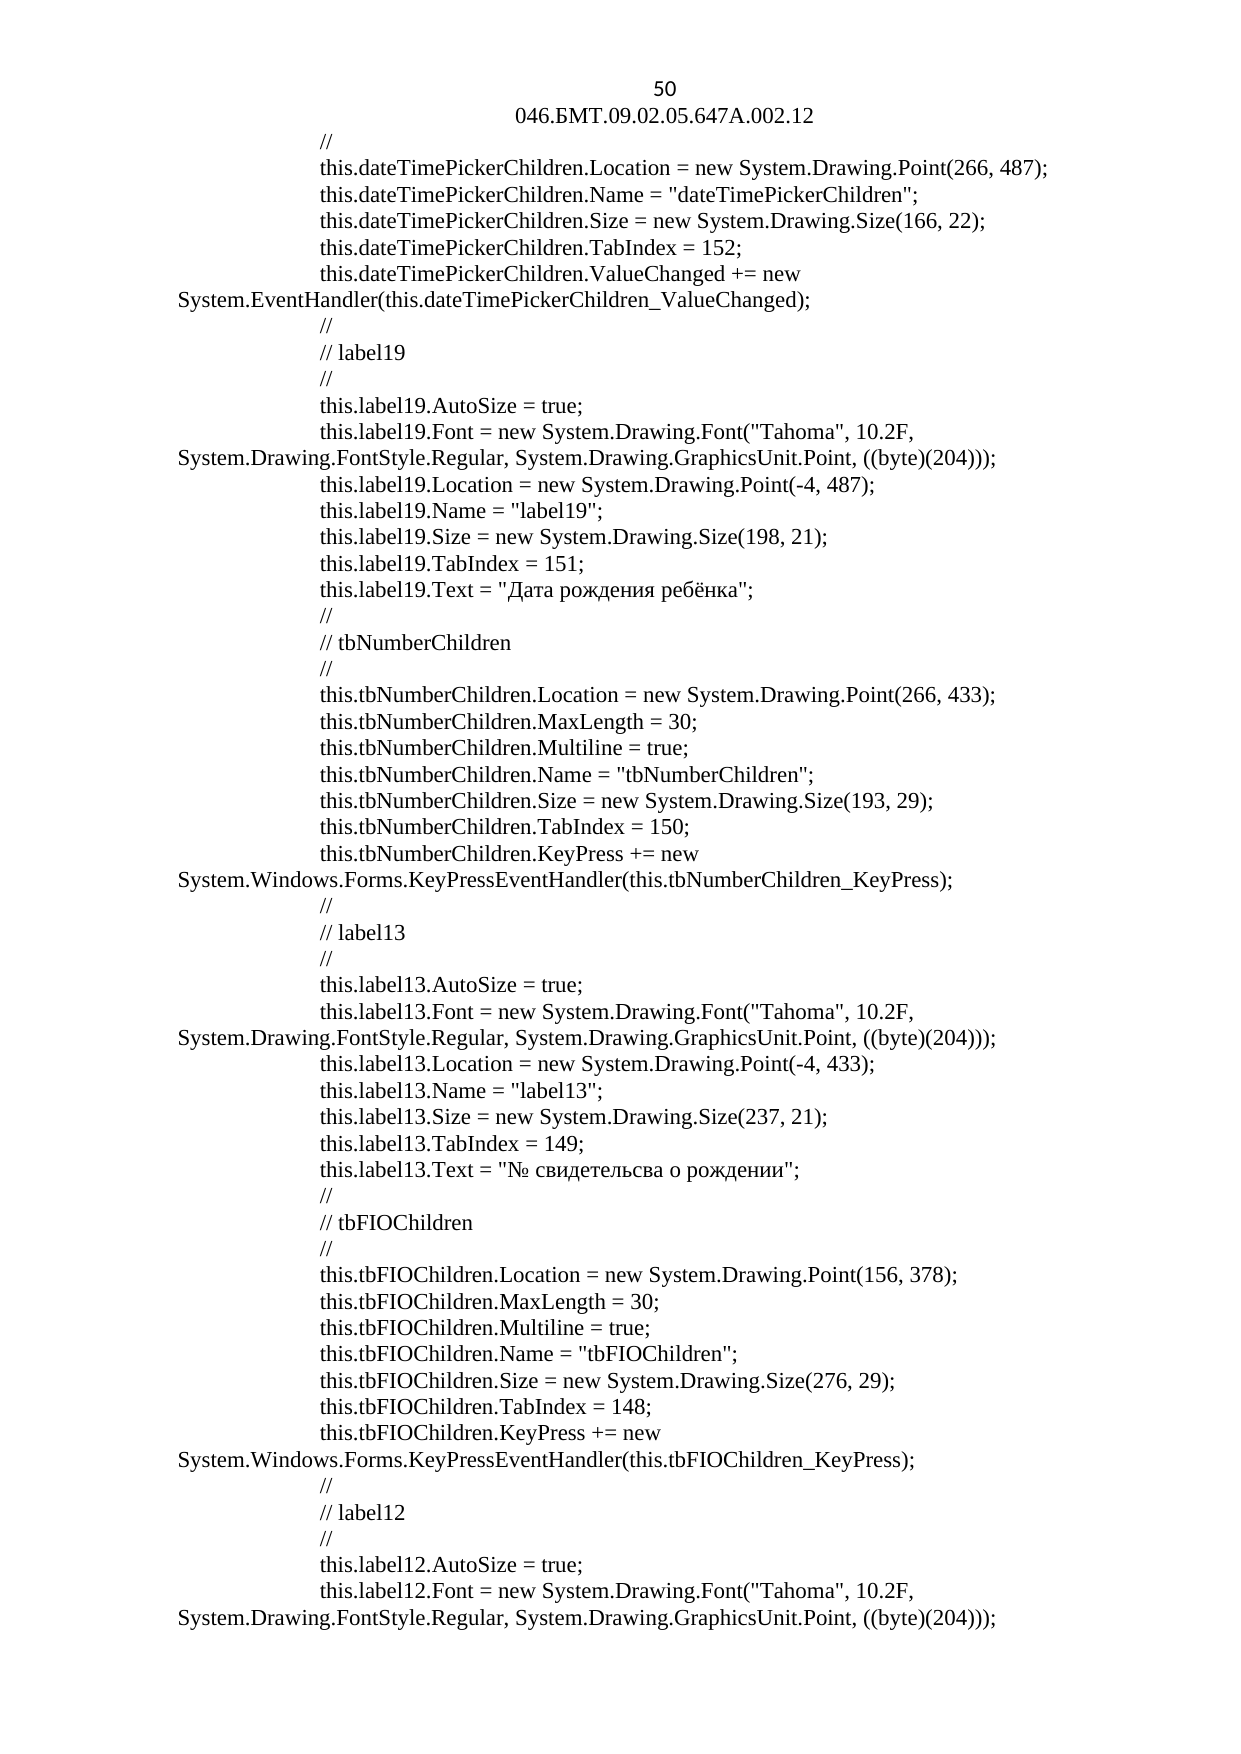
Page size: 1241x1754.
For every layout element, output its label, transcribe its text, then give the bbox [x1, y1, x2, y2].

text // [177, 365, 1152, 392]
text this.dateTimePickerChildren.TabIndex = 152; [177, 233, 1152, 260]
text this.label19.TabIndex = 151; [177, 550, 1152, 576]
text // [177, 655, 1152, 682]
text this.label13.Name = "label13"; [177, 1077, 1152, 1103]
text this.tbNumberChildren.MaxLength = 30; [177, 708, 1152, 734]
text this.label12.AutoSize = true; [177, 1551, 1152, 1578]
text // [177, 945, 1152, 971]
text // [177, 1472, 1152, 1498]
text // tbFIOChildren [177, 1209, 1152, 1235]
text // [177, 313, 1152, 339]
text this.tbFIOChildren.KeyPress += new System.Windows.Forms.KeyPressEventHandler(this.tbFIOChildren_KeyPress); [177, 1419, 1152, 1472]
text this.dateTimePickerChildren.Location = new System.Drawing.Point(266, 487); [177, 154, 1152, 181]
text this.tbFIOChildren.MaxLength = 30; [177, 1288, 1152, 1314]
text this.label12.Font = new System.Drawing.Font("Tahoma", 10.2F, System.Drawing.FontStyle.Regular, System.Drawing.GraphicsUnit.Point, ((byte)(204))); [177, 1578, 1152, 1630]
text this.dateTimePickerChildren.ValueChanged += new System.EventHandler(this.dateTimePickerChildren_ValueChanged); [177, 260, 1152, 313]
text // [177, 602, 1152, 629]
text this.label19.Font = new System.Drawing.Font("Tahoma", 10.2F, System.Drawing.FontStyle.Regular, System.Drawing.GraphicsUnit.Point, ((byte)(204))); [177, 418, 1152, 471]
text // [177, 1235, 1152, 1261]
text this.label19.Text = "Дата рождения ребёнка"; [177, 576, 1152, 602]
text this.tbFIOChildren.Location = new System.Drawing.Point(156, 378); [177, 1261, 1152, 1288]
text this.tbFIOChildren.Multiline = true; [177, 1314, 1152, 1340]
text // [177, 1182, 1152, 1209]
text this.tbNumberChildren.Size = new System.Drawing.Size(193, 29); [177, 787, 1152, 813]
text this.dateTimePickerChildren.Name = "dateTimePickerChildren"; [177, 181, 1152, 207]
text this.tbFIOChildren.TabIndex = 148; [177, 1393, 1152, 1419]
text // label19 [177, 339, 1152, 365]
text this.label13.Text = "№ свидетельсва о рождении"; [177, 1156, 1152, 1182]
text this.dateTimePickerChildren.Size = new System.Drawing.Size(166, 22); [177, 207, 1152, 233]
text this.tbNumberChildren.Multiline = true; [177, 734, 1152, 761]
text this.label13.AutoSize = true; [177, 971, 1152, 998]
text this.tbFIOChildren.Size = new System.Drawing.Size(276, 29); [177, 1367, 1152, 1393]
text // [177, 1525, 1152, 1551]
text this.tbNumberChildren.Location = new System.Drawing.Point(266, 433); [177, 682, 1152, 708]
text this.tbNumberChildren.TabIndex = 150; [177, 813, 1152, 840]
text this.label19.Name = "label19"; [177, 497, 1152, 523]
text this.label13.Location = new System.Drawing.Point(-4, 433); [177, 1051, 1152, 1077]
text this.tbNumberChildren.Name = "tbNumberChildren"; [177, 761, 1152, 787]
text this.tbFIOChildren.Name = "tbFIOChildren"; [177, 1340, 1152, 1367]
text // [177, 128, 1152, 154]
text this.label13.Size = new System.Drawing.Size(237, 21); [177, 1103, 1152, 1129]
text this.label19.Location = new System.Drawing.Point(-4, 487); [177, 471, 1152, 497]
text // label13 [177, 919, 1152, 945]
text // tbNumberChildren [177, 629, 1152, 655]
text this.label13.Font = new System.Drawing.Font("Tahoma", 10.2F, System.Drawing.FontStyle.Regular, System.Drawing.GraphicsUnit.Point, ((byte)(204))); [177, 998, 1152, 1051]
text this.label19.Size = new System.Drawing.Size(198, 21); [177, 523, 1152, 550]
text this.tbNumberChildren.KeyPress += new System.Windows.Forms.KeyPressEventHandler(this.tbNumberChildren_KeyPress); [177, 840, 1152, 892]
text // [177, 892, 1152, 919]
text this.label19.AutoSize = true; [177, 392, 1152, 418]
text this.label13.TabIndex = 149; [177, 1129, 1152, 1156]
text // label12 [177, 1498, 1152, 1525]
